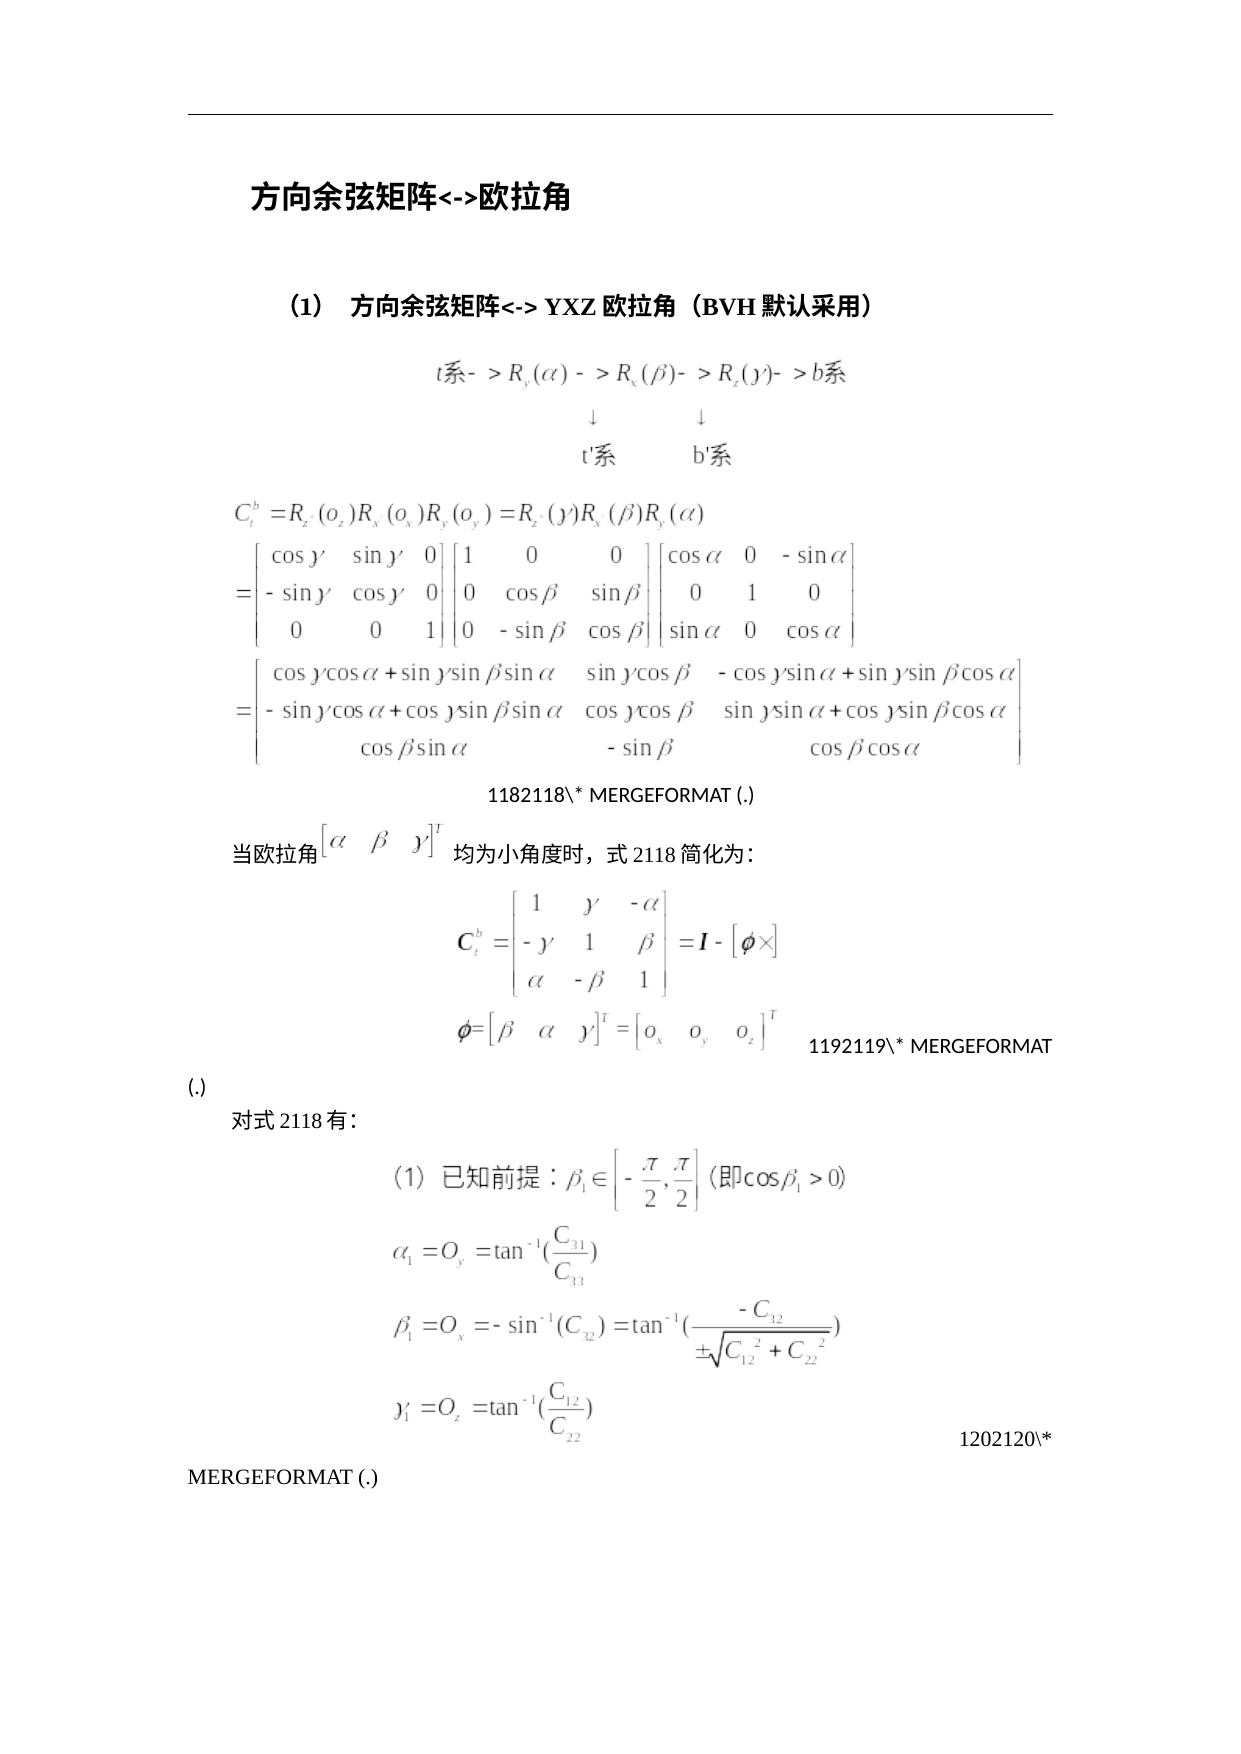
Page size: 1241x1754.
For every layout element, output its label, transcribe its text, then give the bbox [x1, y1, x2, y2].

text 对式有： [187, 1103, 1053, 1136]
subtitle 方向余弦矩阵<->欧拉角 [187, 162, 1053, 227]
text 当欧拉角 均为小角度时，式简化为： [187, 811, 1053, 876]
subtitle 方向余弦矩阵<-> YXZ欧拉角（BVH默认采用） [275, 272, 1053, 337]
